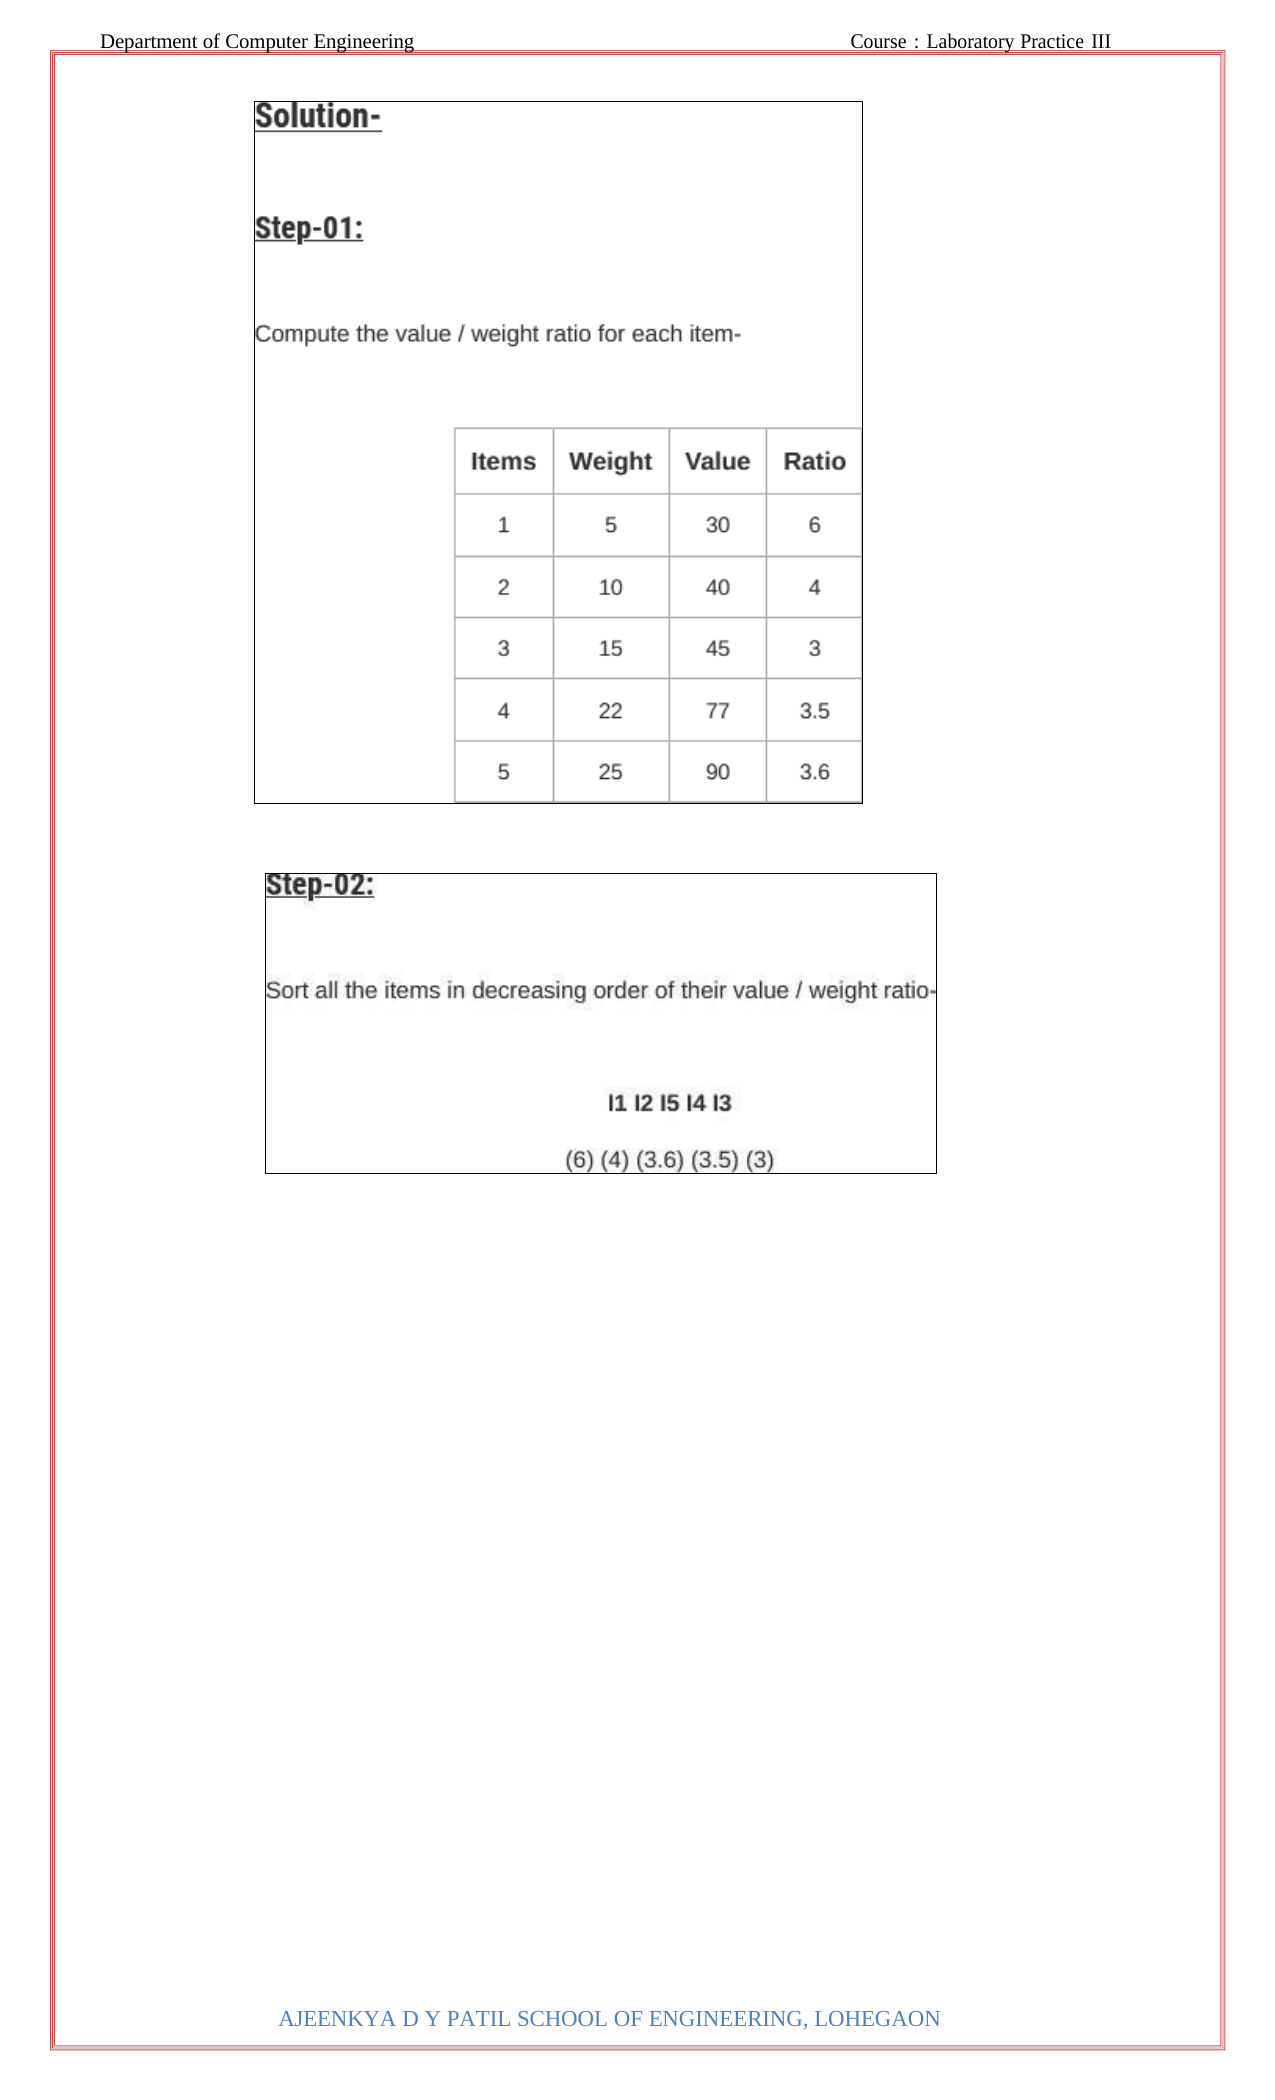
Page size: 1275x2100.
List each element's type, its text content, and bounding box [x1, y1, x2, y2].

picture [255, 102, 862, 803]
picture [266, 874, 936, 1173]
text AJEENKYA D Y PATIL SCHOOL OF ENGINEERING, LOHEGAON [278, 2005, 1244, 2032]
